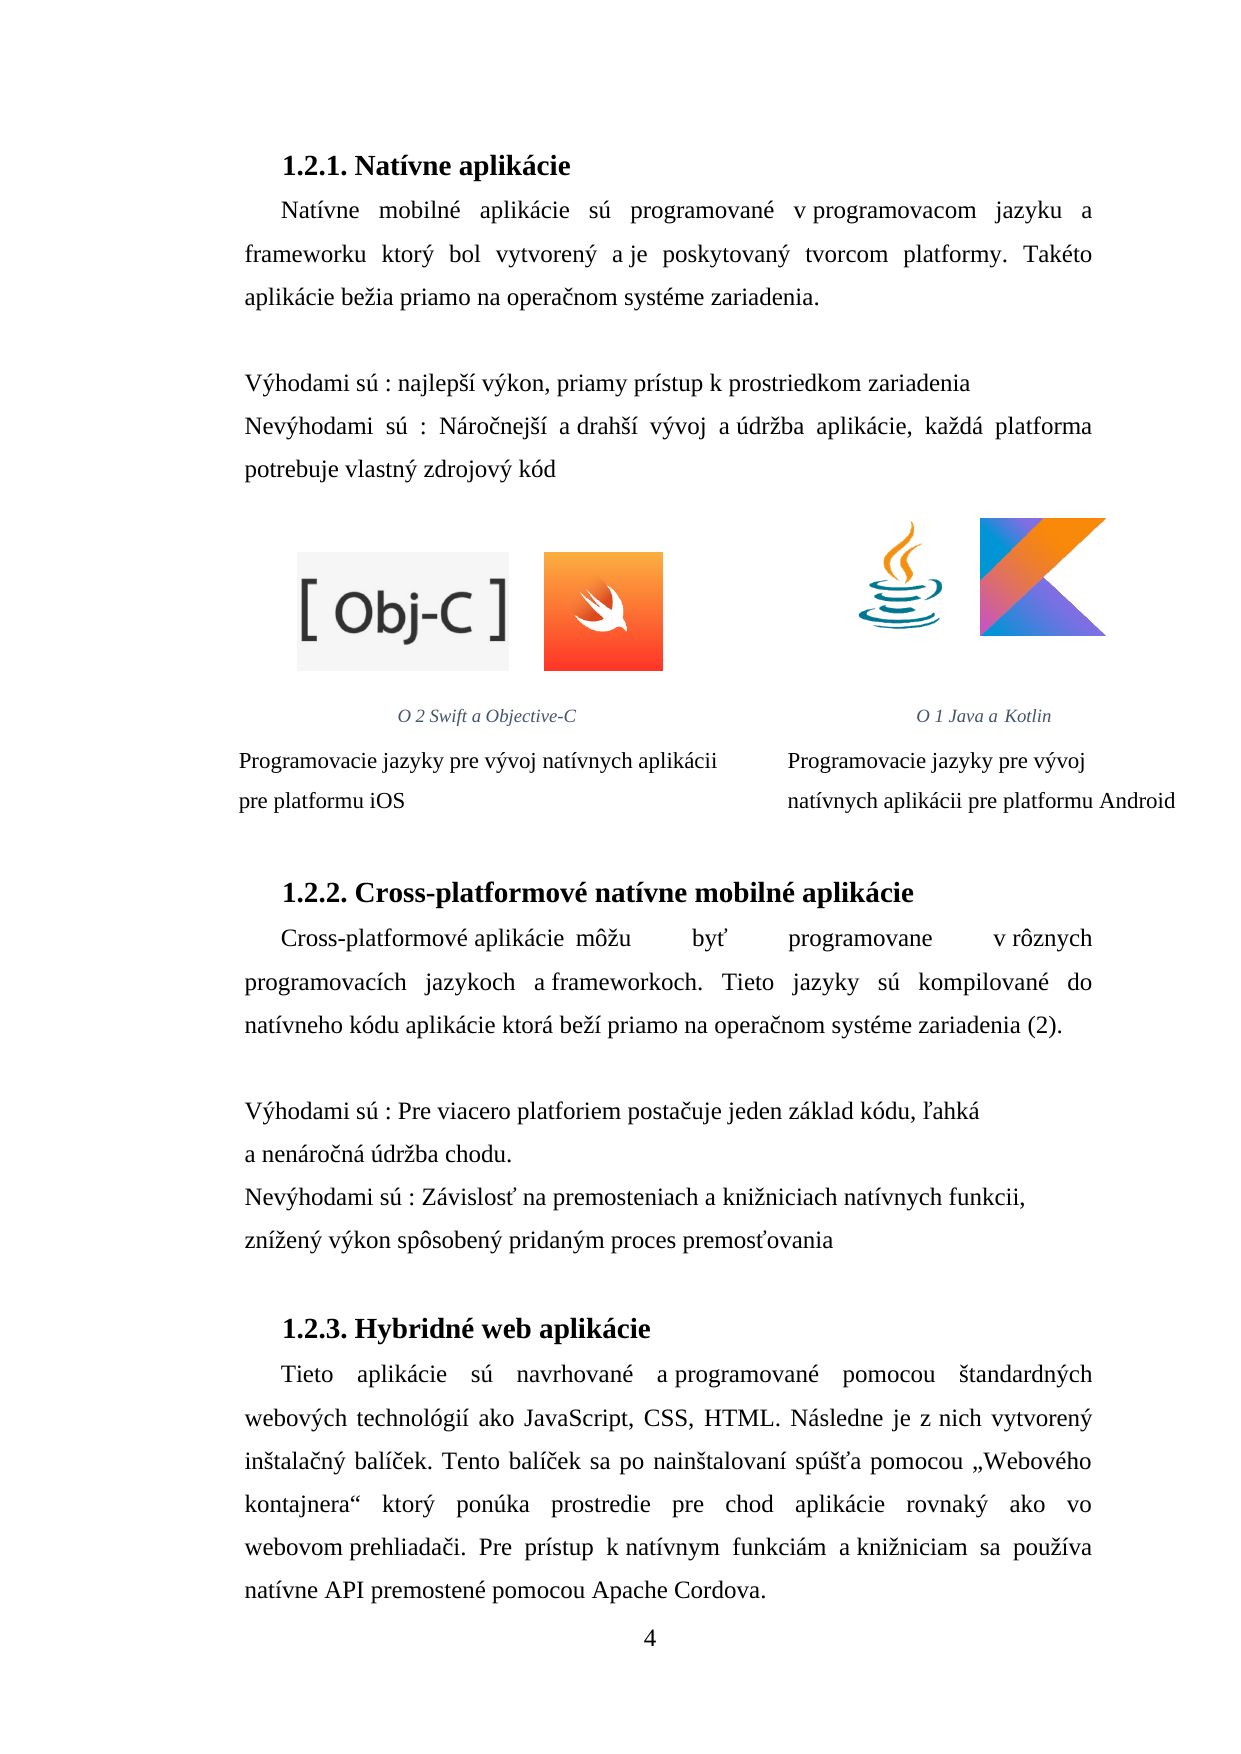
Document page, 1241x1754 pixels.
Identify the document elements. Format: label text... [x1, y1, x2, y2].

list Cross-platformové natívne mobilné aplikácie [282, 876, 1092, 909]
picture [980, 518, 1106, 636]
text Výhodami sú : najlepší výkon, priamy prístup k prostriedkom zariadenia [244, 368, 1092, 397]
text Výhodami sú : Pre viacero platforiem postačuje jeden základ kódu, ľahká a nenáročná údržba chodu. [244, 1096, 1092, 1168]
picture [854, 518, 947, 636]
text Cross-platformové aplikácie môžu byť programovane v rôznych programovacích jazykoch a frameworkoch. Tieto jazyky sú kompilované do natívneho kódu aplikácie ktorá beží priamo na operačnom systéme zariadenia. [244, 923, 1092, 1038]
text Nevýhodami sú : Náročnejší a drahší vývoj a údržba aplikácie, každá platforma potrebuje vlastný zdrojový kód [244, 411, 1092, 483]
picture [297, 552, 509, 671]
text Natívne mobilné aplikácie sú programované v programovacom jazyku a frameworku ktorý bol vytvorený a je poskytovaný tvorcom platformy. Takéto aplikácie bežia priamo na operačnom systéme zariadenia. [244, 196, 1092, 311]
text Nevýhodami sú : Závislosť na premosteniach a knižniciach natívnych funkcii, znížený výkon spôsobený pridaným proces premosťovania [244, 1182, 1092, 1254]
list Hybridné web aplikácie [282, 1312, 1092, 1345]
list Natívne aplikácie [282, 148, 1092, 181]
picture [544, 552, 663, 671]
text Tieto aplikácie sú navrhované a programované pomocou štandardných webových technológií ako JavaScript, CSS, HTML. Následne je z nich vytvorený inštalačný balíček. Tento balíček sa po nainštalovaní spúšťa pomocou „Webového kontajnera“ ktorý ponúka prostredie pre chod aplikácie rovnaký ako vo webovom prehliadači. Pre prístup k natívnym funkciám a knižniciam sa používa natívne API premostené pomocou Apache Cordova. [244, 1359, 1092, 1604]
